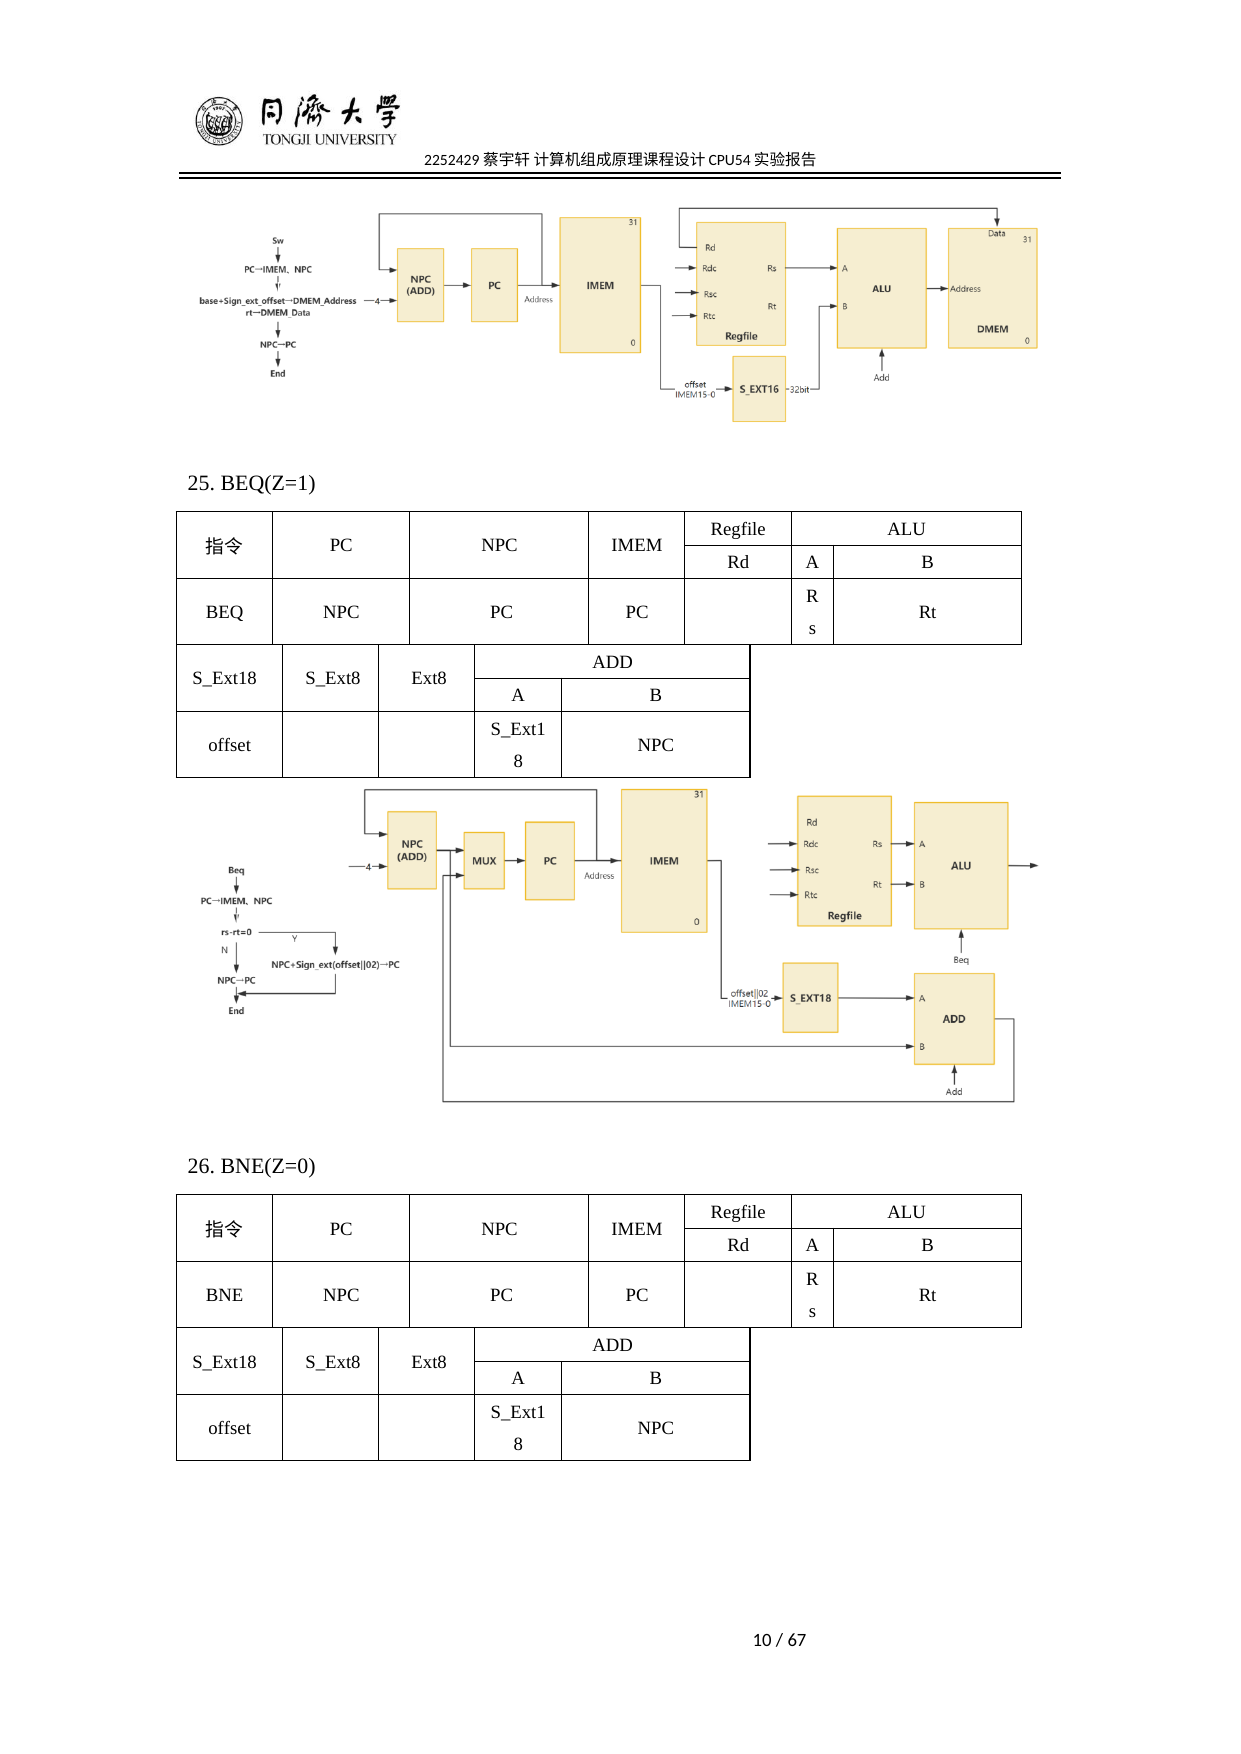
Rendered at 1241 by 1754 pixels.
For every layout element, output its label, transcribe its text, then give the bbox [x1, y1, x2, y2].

table_header PC [273, 512, 409, 578]
list BEQ(Z=1) [187, 466, 1053, 498]
table_header ALU [792, 1195, 1021, 1228]
table_cell [685, 579, 791, 644]
table_cell ADD [475, 645, 749, 678]
table_cell Rd [685, 546, 791, 578]
table_header IMEM [589, 1195, 684, 1261]
table_cell Rs [792, 1262, 833, 1327]
table_cell PC [410, 579, 588, 644]
table_cell offset [177, 712, 282, 777]
table_header PC [273, 1195, 409, 1261]
table_cell [283, 1395, 378, 1460]
table_cell B [562, 1362, 749, 1394]
table_cell S_Ext8 [283, 645, 378, 711]
table_cell S_Ext18 [177, 1328, 282, 1394]
table_header 指令 [177, 1195, 272, 1261]
table_cell NPC [273, 1262, 409, 1327]
picture [187, 90, 409, 148]
table_cell PC [589, 579, 684, 644]
table_cell Rt [834, 579, 1021, 644]
table_cell NPC [562, 1395, 749, 1460]
table_cell Ext8 [379, 645, 474, 711]
table_cell offset [177, 1395, 282, 1460]
table_cell PC [410, 1262, 588, 1327]
table_cell Rs [792, 579, 833, 644]
table_cell NPC [562, 712, 749, 777]
picture [187, 778, 1052, 1109]
table_cell [685, 1262, 791, 1327]
table_header Regfile [685, 1195, 791, 1228]
table_cell Rt [834, 1262, 1021, 1327]
table_cell ADD [475, 1328, 749, 1361]
table_cell Rd [685, 1229, 791, 1261]
table_header Regfile [685, 512, 791, 544]
table_cell B [834, 1229, 1021, 1261]
table_header NPC [410, 512, 588, 578]
table_cell A [792, 546, 833, 578]
table_cell B [834, 546, 1021, 578]
table_cell [379, 1395, 474, 1460]
table_cell A [475, 1362, 561, 1394]
picture [187, 192, 1052, 428]
table_cell S_Ext18 [475, 712, 561, 777]
table_cell BNE [177, 1262, 272, 1327]
table_cell A [792, 1229, 833, 1261]
table_header IMEM [589, 512, 684, 578]
table_cell [283, 712, 378, 777]
table_cell A [475, 679, 561, 711]
table_cell [379, 712, 474, 777]
list BNE(Z=0) [187, 1149, 1053, 1182]
table_cell S_Ext8 [283, 1328, 378, 1394]
table_cell S_Ext18 [177, 645, 282, 711]
table_header 指令 [177, 512, 272, 578]
table_cell PC [589, 1262, 684, 1327]
table_header ALU [792, 512, 1021, 544]
table_cell NPC [273, 579, 409, 644]
table_cell S_Ext18 [475, 1395, 561, 1460]
table_cell B [562, 679, 749, 711]
table_cell BEQ [177, 579, 272, 644]
table_cell Ext8 [379, 1328, 474, 1394]
table_header NPC [410, 1195, 588, 1261]
